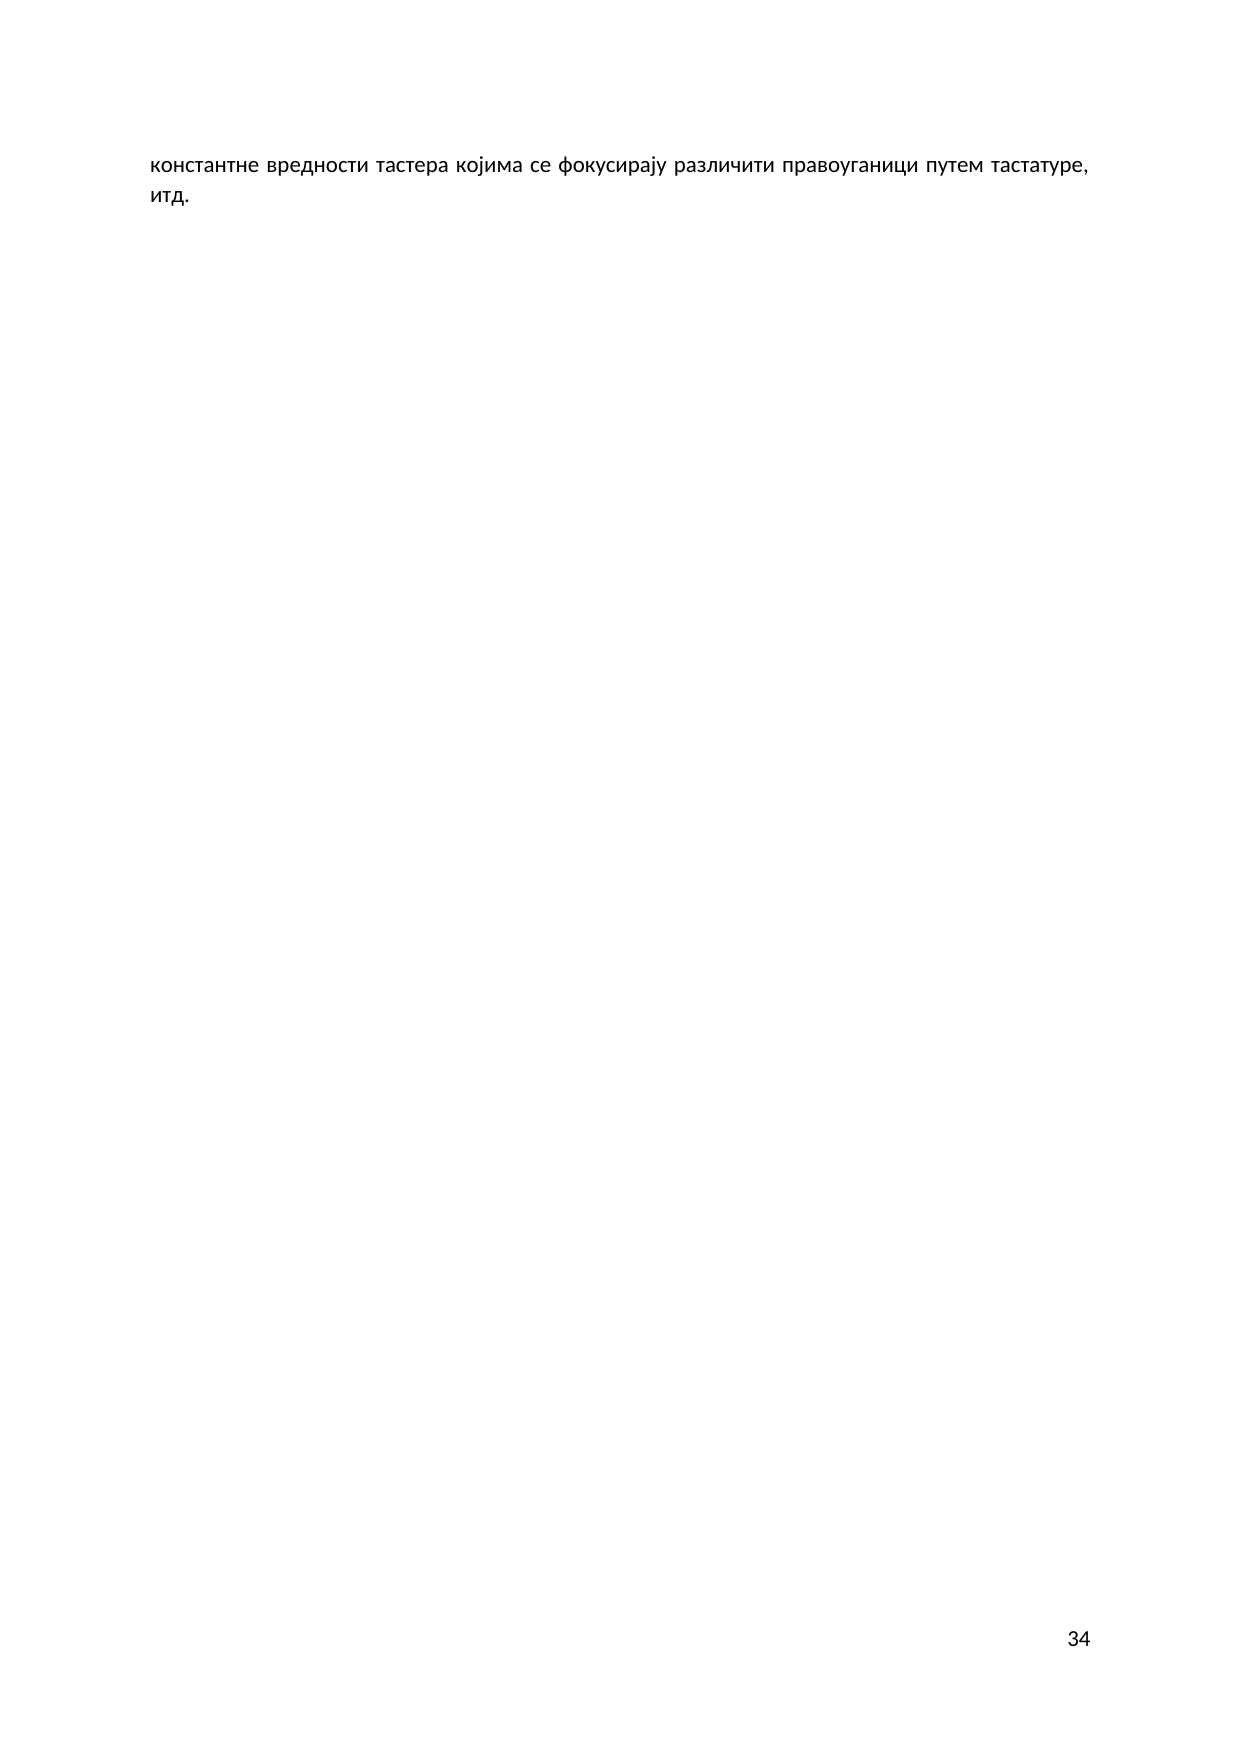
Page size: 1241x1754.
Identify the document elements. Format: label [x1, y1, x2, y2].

text [150, 150, 1090, 208]
